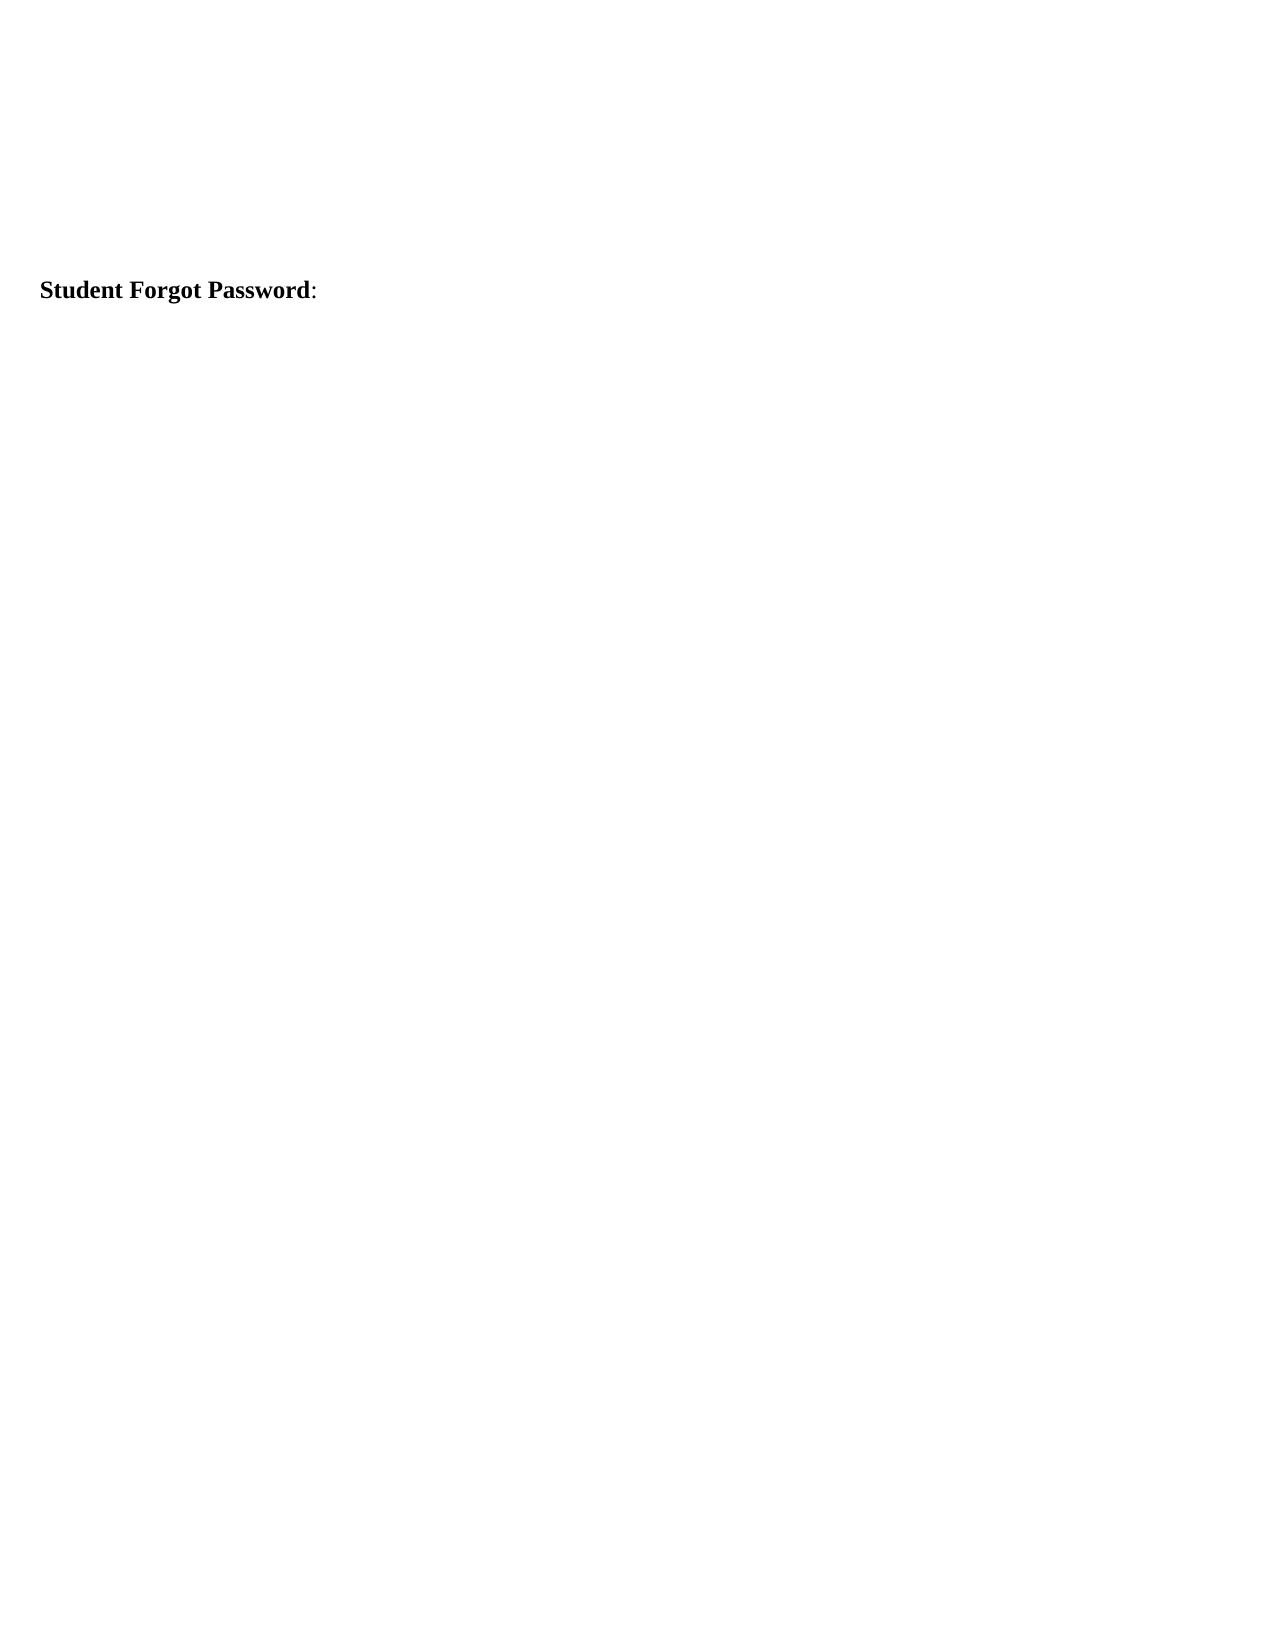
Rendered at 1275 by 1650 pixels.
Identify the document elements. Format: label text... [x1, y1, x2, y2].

text Student Forgot Password: [39, 275, 1237, 304]
